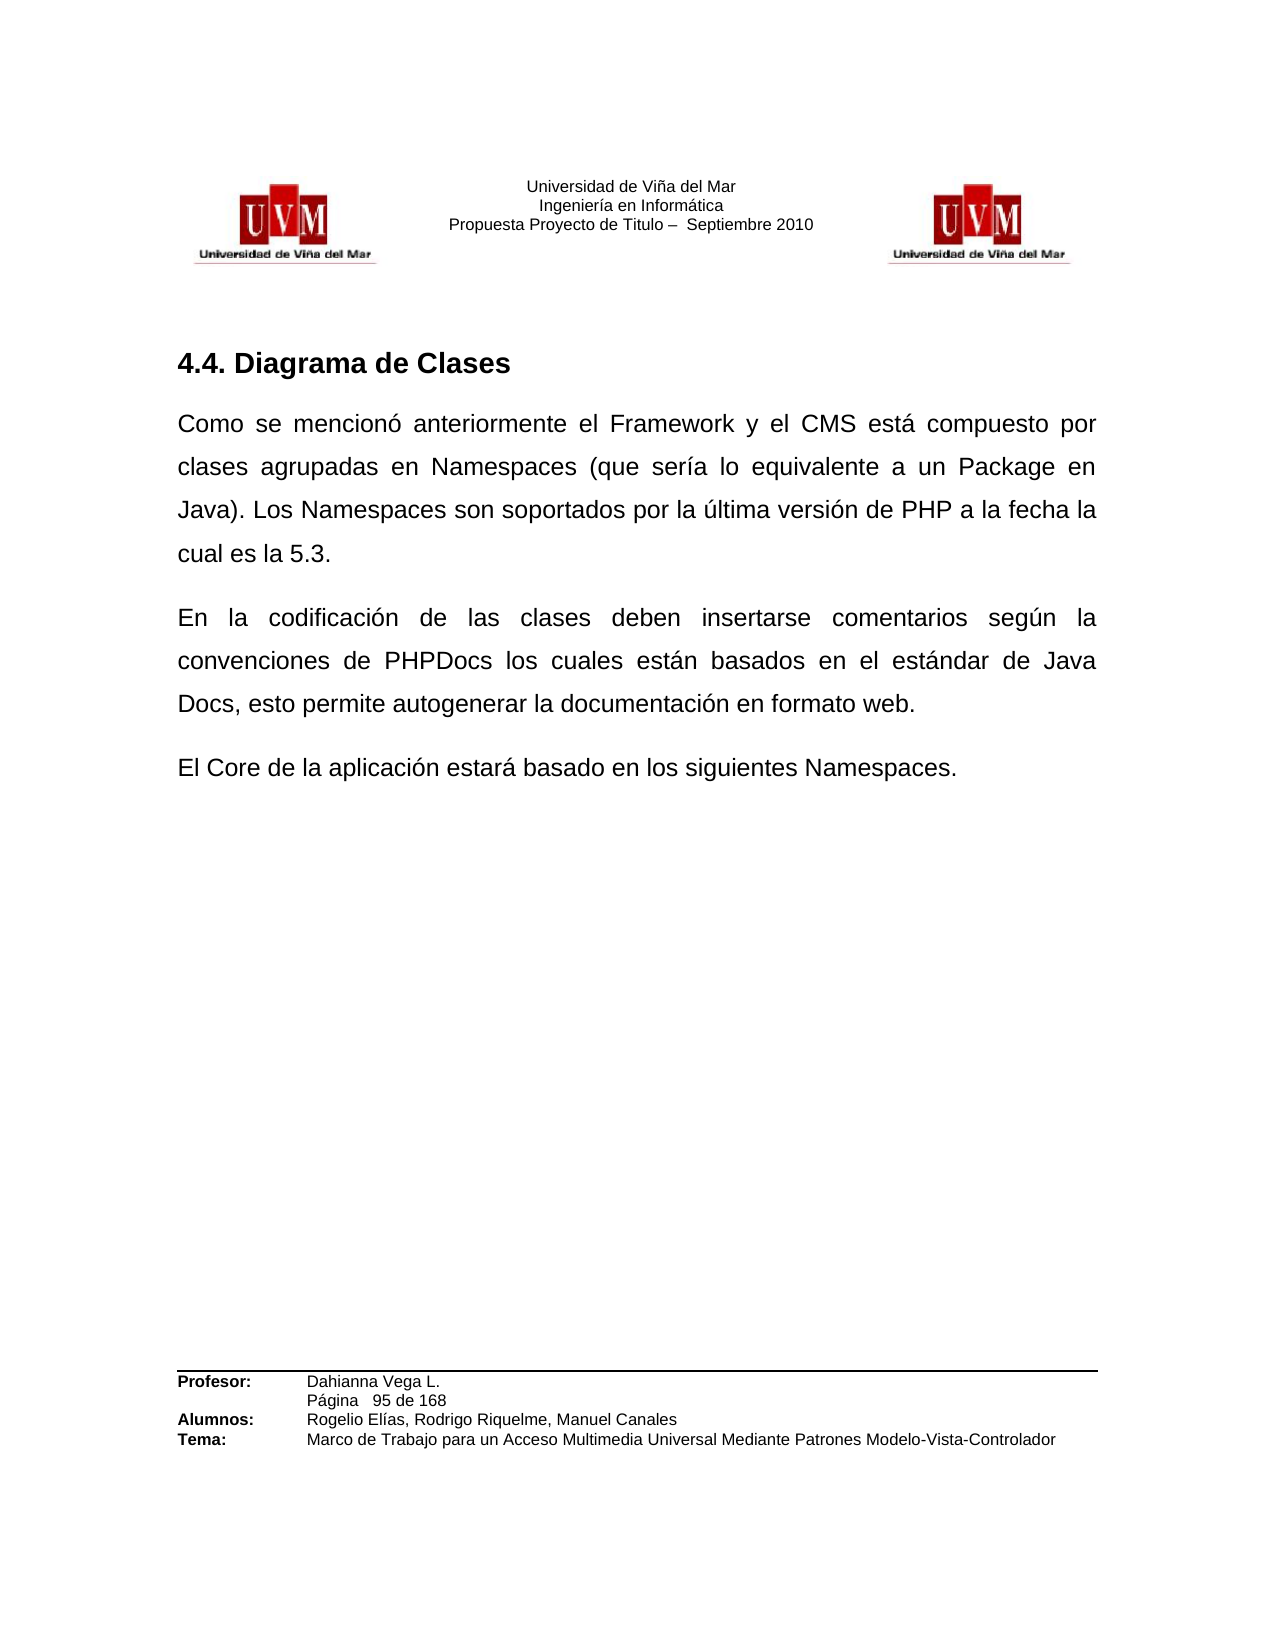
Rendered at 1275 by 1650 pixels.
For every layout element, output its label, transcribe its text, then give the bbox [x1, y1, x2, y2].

text Como se mencionó anteriormente el Framework y el CMS está compuesto por clases agrupadas en Namespaces (que sería lo equivalente a un Package en Java). Los Namespaces son soportados por la última versión de PHP a la fecha la cual es la 5.3. [177, 409, 1098, 567]
picture [177, 176, 390, 267]
text El Core de la aplicación estará basado en los siguientes Namespaces. [177, 753, 1098, 781]
picture [871, 176, 1084, 267]
text En la codificación de las clases deben insertarse comentarios según la convenciones de PHPDocs los cuales están basados en el estándar de Java Docs, esto permite autogenerar la documentación en formato web. [177, 602, 1098, 717]
subtitle 4.4. Diagrama de Clases [177, 346, 1098, 380]
